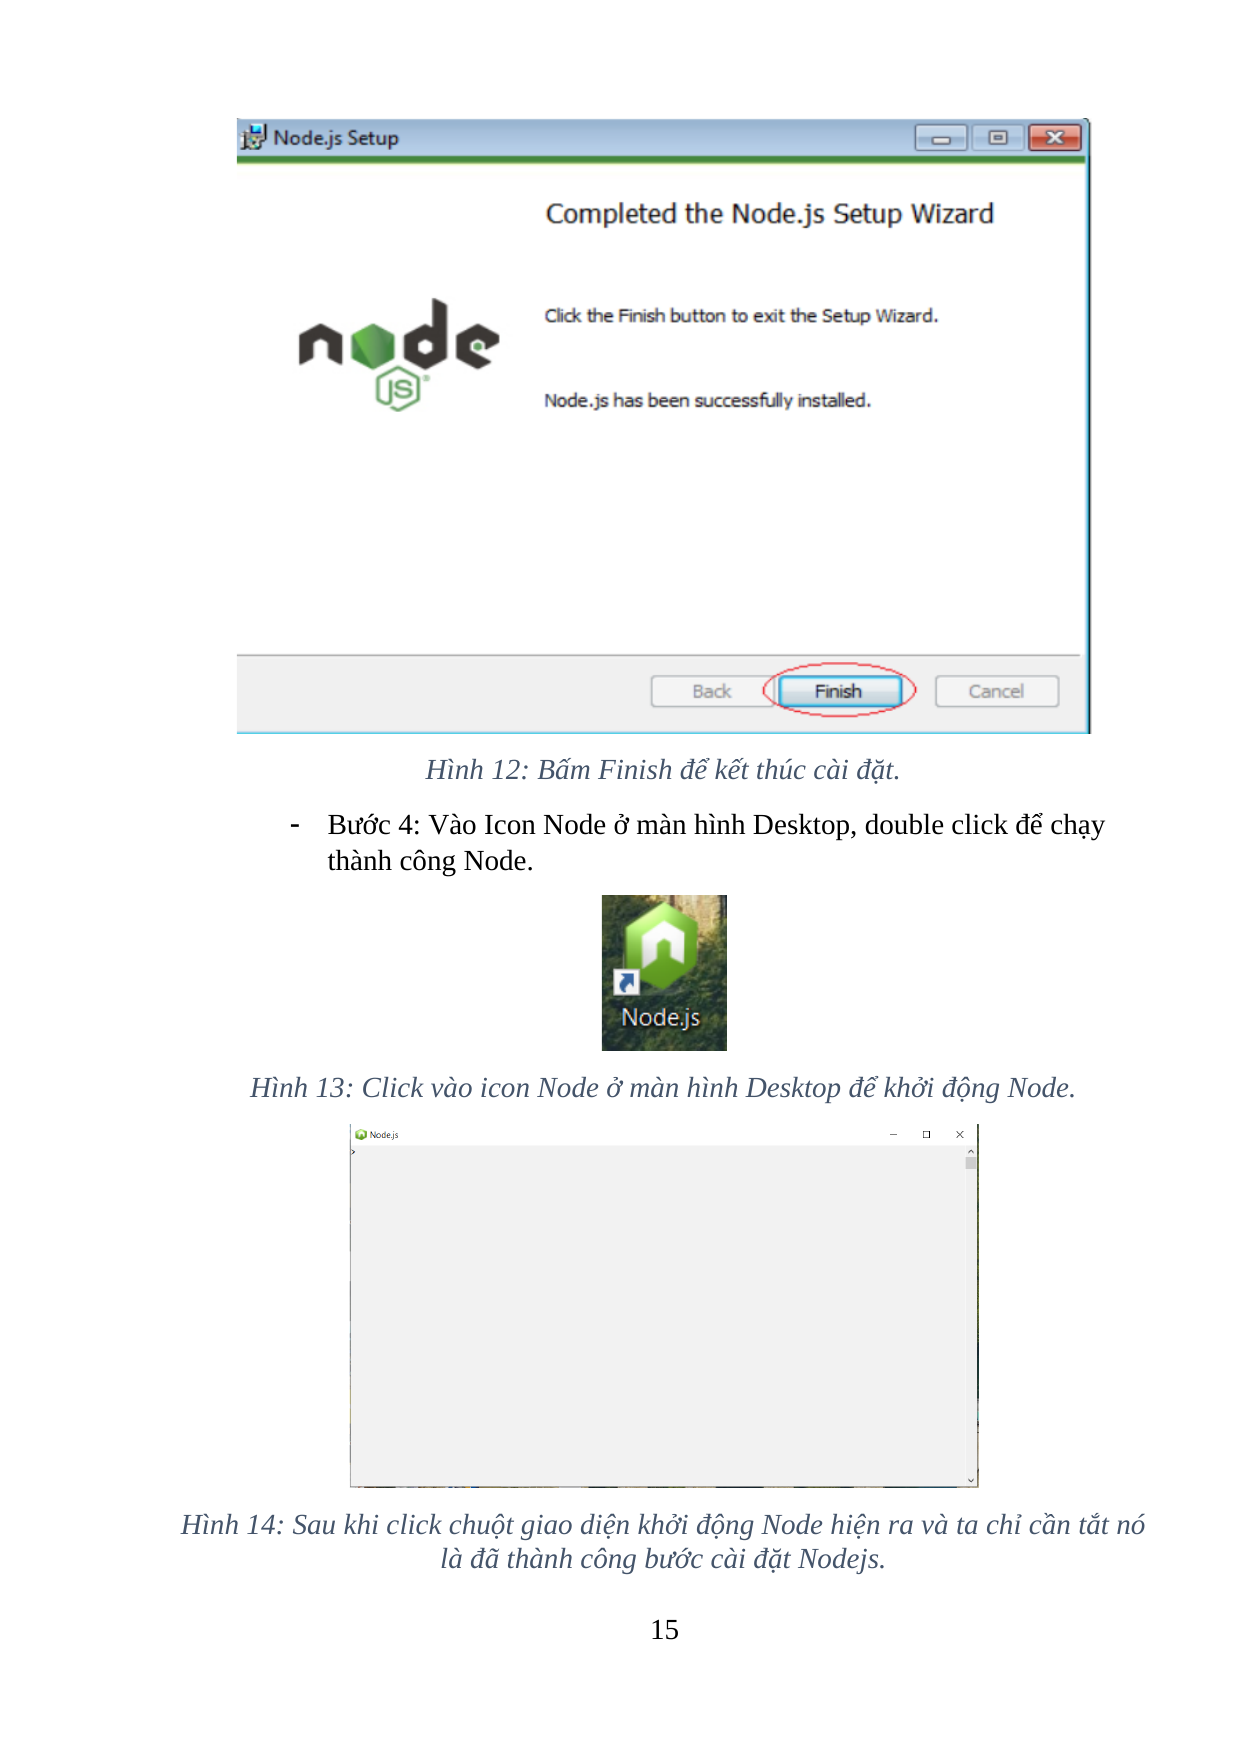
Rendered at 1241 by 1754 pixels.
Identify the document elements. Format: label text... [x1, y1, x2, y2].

picture [236, 118, 1093, 734]
text Hình 14: Sau khi click chuột giao diện khởi động Node hiện ra và ta chỉ cần tắt nó là đã thành công bước cài đặt Nodejs. [177, 1507, 1152, 1574]
picture [349, 1124, 979, 1488]
text Hình 12: Bấm Finish để kết thúc cài đặt. [177, 752, 1152, 786]
picture [601, 895, 727, 1051]
text Hình 13: Click vào icon Node ở màn hình Desktop để khởi động Node. [177, 1070, 1152, 1103]
list Bước 4: Vào Icon Node ở màn hình Desktop, double click để chạy thành công Node. [290, 807, 1152, 877]
